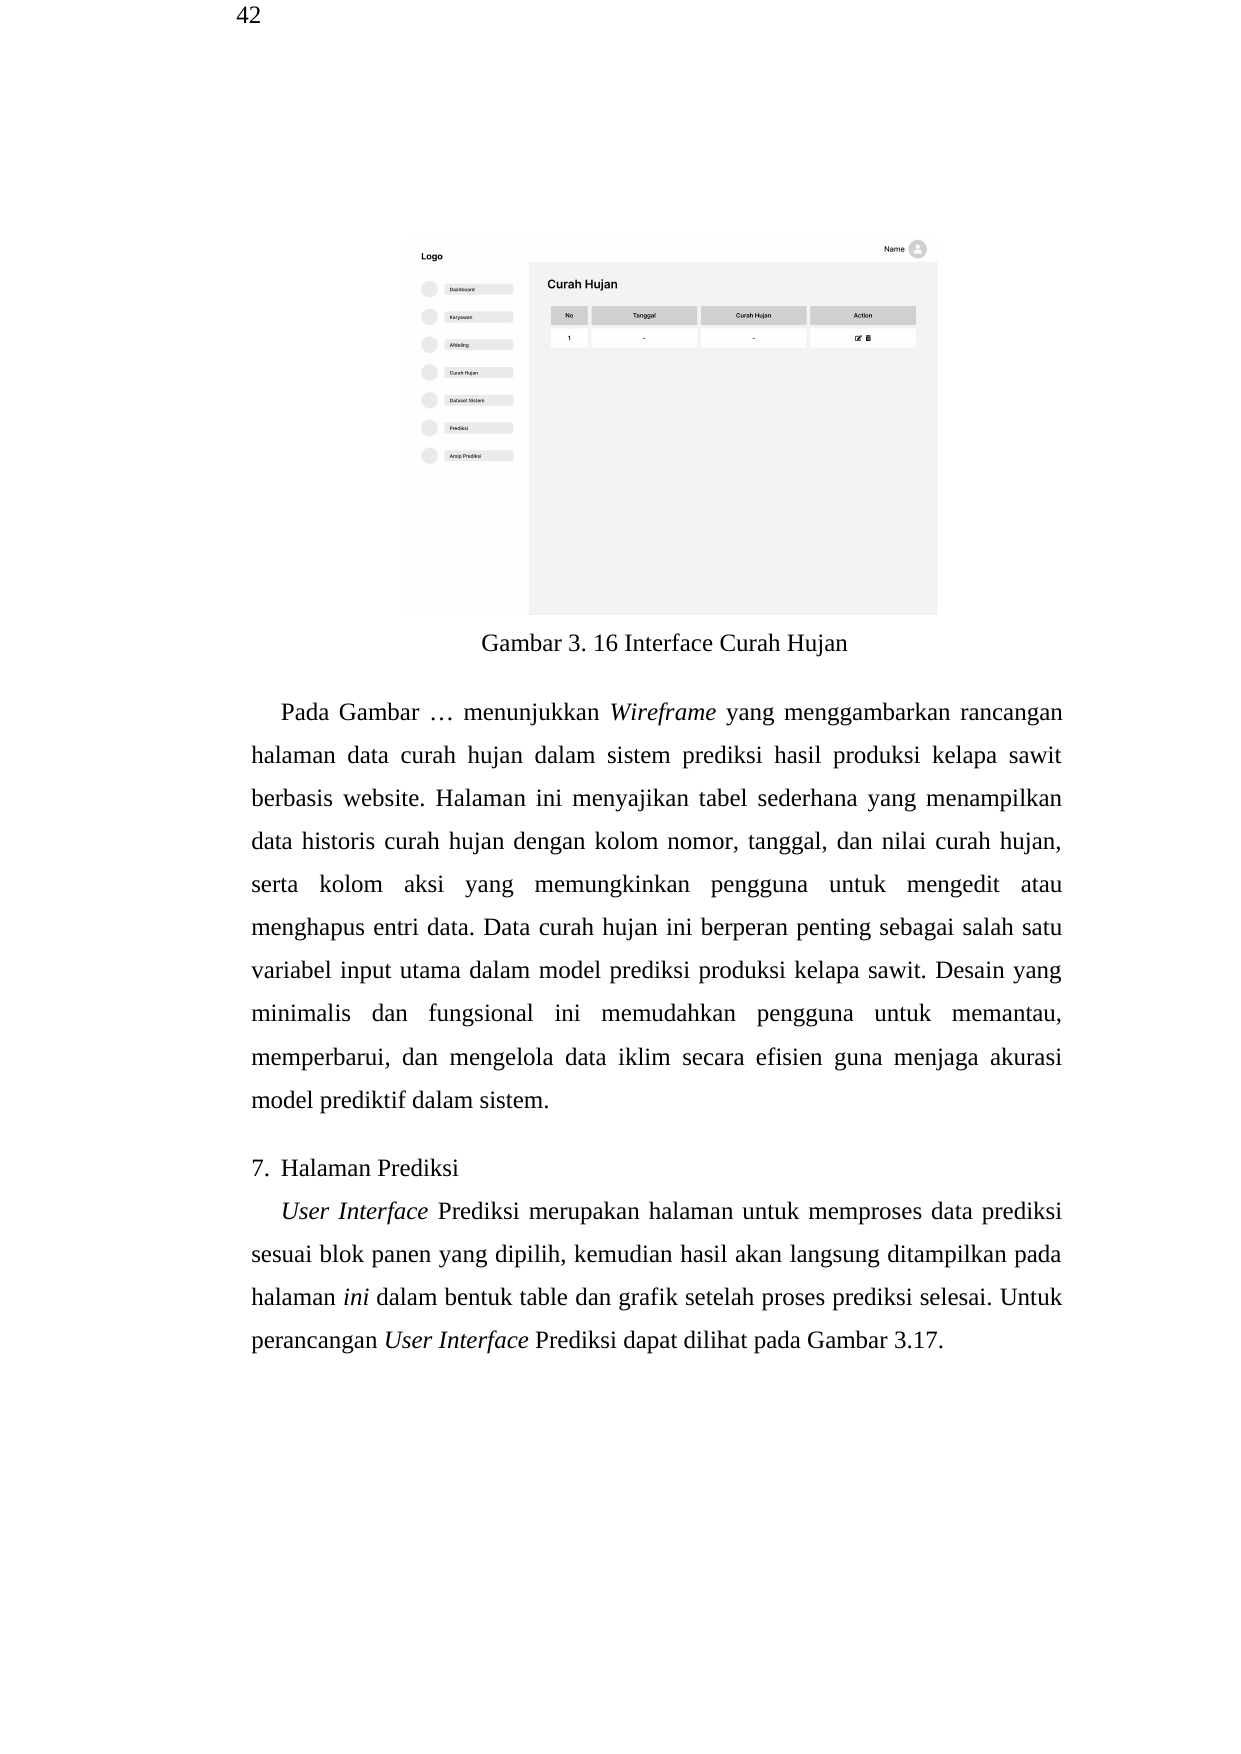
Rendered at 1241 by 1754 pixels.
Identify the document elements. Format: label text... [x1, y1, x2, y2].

list Pada Gambar … menunjukkan Wireframe yang menggambarkan rancangan halaman data curah hujan dalam sistem prediksi hasil produksi kelapa sawit berbasis website. Halaman ini menyajikan tabel sederhana yang menampilkan data historis curah hujan dengan kolom nomor, tanggal, dan nilai curah hujan, serta kolom aksi yang memungkinkan pengguna untuk mengedit atau menghapus entri data. Data curah hujan ini berperan penting sebagai salah satu variabel input utama dalam model prediksi produksi kelapa sawit. Desain yang minimalis dan fungsional ini memudahkan pengguna untuk memantau, memperbarui, dan mengelola data iklim secara efisien guna menjaga akurasi model prediktif dalam sistem. [251, 697, 1063, 1113]
list User Interface Prediksi merupakan halaman untuk memproses data prediksi sesuai blok panen yang dipilih, kemudian hasil akan langsung ditampilkan pada halaman ini dalam bentuk table dan grafik setelah proses prediksi selesai. Untuk perancangan User Interface Prediksi dapat dilihat pada Gambar 3.17. [251, 1196, 1063, 1354]
list Gambar 3. 16 Interface Curah Hujan [266, 628, 1063, 657]
list Halaman Prediksi [251, 1153, 1063, 1182]
picture [406, 236, 938, 615]
